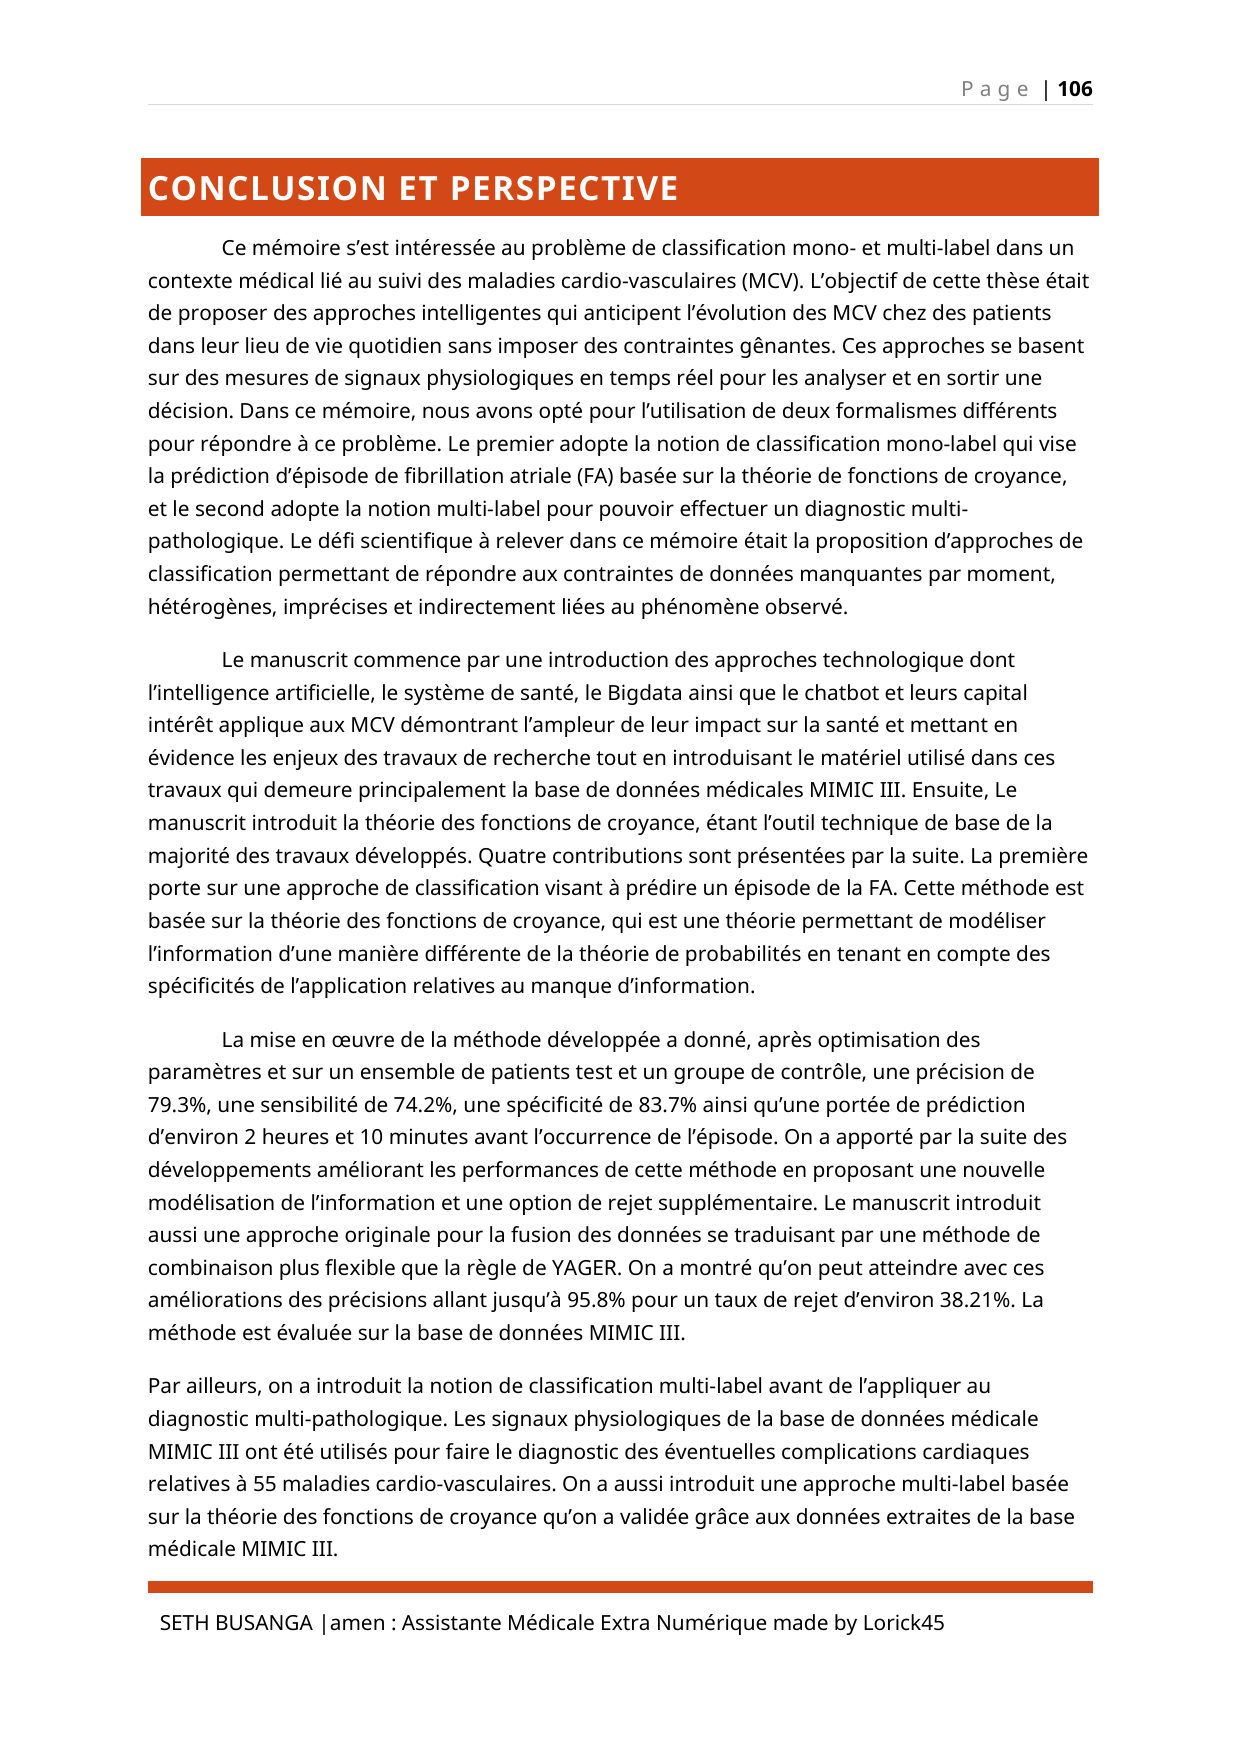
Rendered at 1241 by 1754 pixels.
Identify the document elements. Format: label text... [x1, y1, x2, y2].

text Le manuscrit commence par une introduction des approches technologique dont l’intelligence artificielle, le système de santé, le Bigdata ainsi que le chatbot et leurs capital intérêt applique aux MCV démontrant l’ampleur de leur impact sur la santé et mettant en évidence les enjeux des travaux de recherche tout en introduisant le matériel utilisé dans ces travaux qui demeure principalement la base de données médicales MIMIC III. Ensuite, Le manuscrit introduit la théorie des fonctions de croyance, étant l’outil technique de base de la majorité des travaux développés. Quatre contributions sont présentées par la suite. La première porte sur une approche de classification visant à prédire un épisode de la FA. Cette méthode est basée sur la théorie des fonctions de croyance, qui est une théorie permettant de modéliser l’information d’une manière différente de la théorie de probabilités en tenant en compte des spécificités de l’application relatives au manque d’information. [148, 645, 1093, 1000]
text Ce mémoire s’est intéressée au problème de classification mono- et multi-label dans un contexte médical lié au suivi des maladies cardio-vasculaires (MCV). L’objectif de cette thèse était de proposer des approches intelligentes qui anticipent l’évolution des MCV chez des patients dans leur lieu de vie quotidien sans imposer des contraintes gênantes. Ces approches se basent sur des mesures de signaux physiologiques en temps réel pour les analyser et en sortir une décision. Dans ce mémoire, nous avons opté pour l’utilisation de deux formalismes différents pour répondre à ce problème. Le premier adopte la notion de classification mono-label qui vise la prédiction d’épisode de fibrillation atriale (FA) basée sur la théorie de fonctions de croyance, et le second adopte la notion multi-label pour pouvoir effectuer un diagnostic multi-pathologique. Le défi scientifique à relever dans ce mémoire était la proposition d’approches de classification permettant de répondre aux contraintes de données manquantes par moment, hétérogènes, imprécises et indirectement liées au phénomène observé. [148, 233, 1093, 620]
subtitle Conclusion et perspective [148, 164, 1093, 210]
text Par ailleurs, on a introduit la notion de classification multi-label avant de l’appliquer au diagnostic multi-pathologique. Les signaux physiologiques de la base de données médicale MIMIC III ont été utilisés pour faire le diagnostic des éventuelles complications cardiaques relatives à 55 maladies cardio-vasculaires. On a aussi introduit une approche multi-label basée sur la théorie des fonctions de croyance qu’on a validée grâce aux données extraites de la base médicale MIMIC III. [148, 1372, 1093, 1563]
text La mise en œuvre de la méthode développée a donné, après optimisation des paramètres et sur un ensemble de patients test et un groupe de contrôle, une précision de 79.3%, une sensibilité de 74.2%, une spécificité de 83.7% ainsi qu’une portée de prédiction d’environ 2 heures et 10 minutes avant l’occurrence de l’épisode. On a apporté par la suite des développements améliorant les performances de cette méthode en proposant une nouvelle modélisation de l’information et une option de rejet supplémentaire. Le manuscrit introduit aussi une approche originale pour la fusion des données se traduisant par une méthode de combinaison plus flexible que la règle de YAGER. On a montré qu’on peut atteindre avec ces améliorations des précisions allant jusqu’à 95.8% pour un taux de rejet d’environ 38.21%. La méthode est évaluée sur la base de données MIMIC III. [148, 1025, 1093, 1347]
